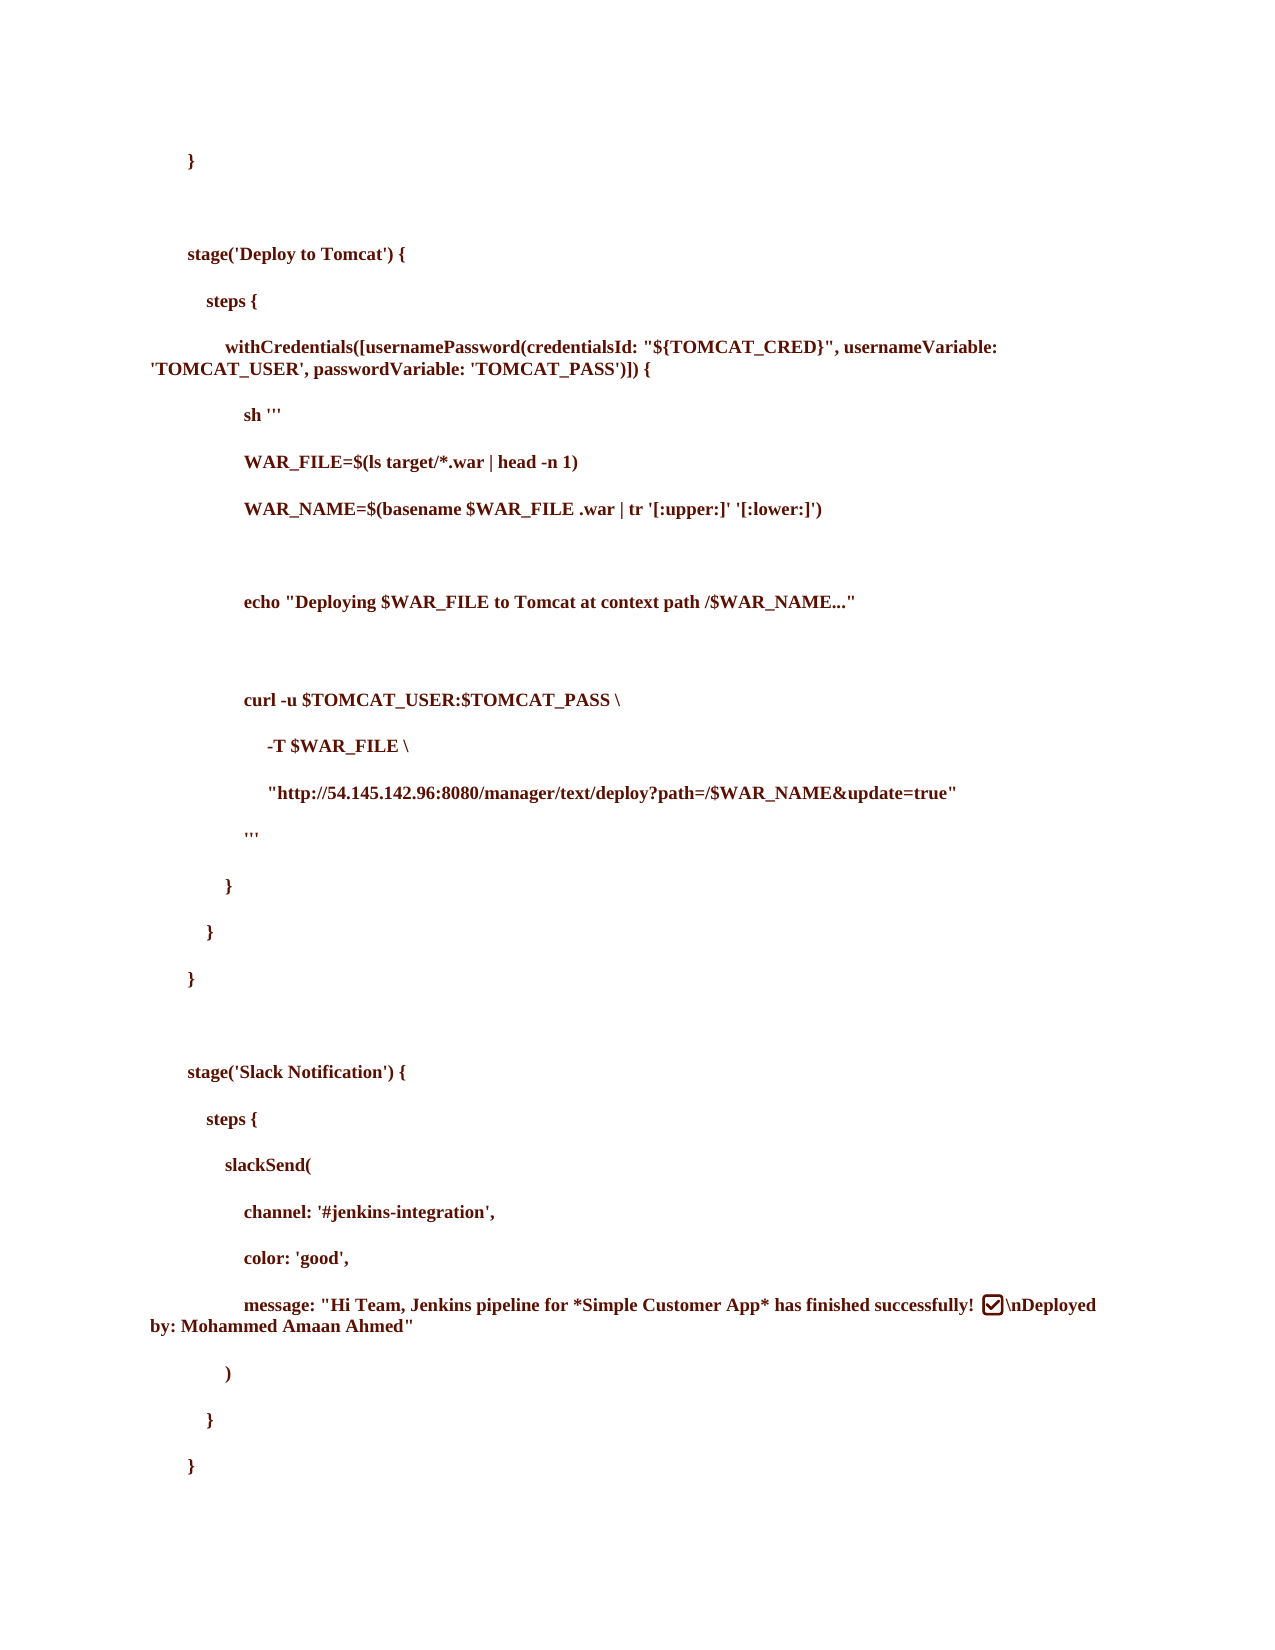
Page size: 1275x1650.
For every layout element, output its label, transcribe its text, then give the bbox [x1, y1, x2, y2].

text steps { [150, 290, 1125, 311]
text } [150, 150, 1125, 172]
text } [150, 875, 1125, 896]
text withCredentials([usernamePassword(credentialsId: "${TOMCAT_CRED}", usernameVariable: 'TOMCAT_USER', passwordVariable: 'TOMCAT_PASS')]) { [150, 336, 1125, 379]
text channel: '#jenkins-integration', [150, 1201, 1125, 1222]
text stage('Deploy to Tomcat') { [150, 243, 1125, 265]
text WAR_NAME=$(basename $WAR_FILE .war | tr '[:upper:]' '[:lower:]') [150, 497, 1125, 519]
text stage('Slack Notification') { [150, 1061, 1125, 1083]
text WAR_FILE=$(ls target/*.war | head -n 1) [150, 451, 1125, 472]
text steps { [150, 1108, 1125, 1129]
text } [150, 1455, 1125, 1477]
text message: "Hi Team, Jenkins pipeline for *Simple Customer App* has finished successfully! ✅\nDeployed by: Mohammed Amaan Ahmed" [150, 1294, 1125, 1337]
text ''' [150, 828, 1125, 850]
text echo "Deploying $WAR_FILE to Tomcat at context path /$WAR_NAME..." [150, 591, 1125, 612]
text -T $WAR_FILE \ [150, 735, 1125, 757]
text } [150, 1408, 1125, 1430]
text ) [150, 1362, 1125, 1383]
text slackSend( [150, 1154, 1125, 1176]
text } [150, 968, 1125, 989]
text "http://54.145.142.96:8080/manager/text/deploy?path=/$WAR_NAME&update=true" [150, 782, 1125, 803]
text } [150, 921, 1125, 943]
text color: 'good', [150, 1247, 1125, 1269]
text curl -u $TOMCAT_USER:$TOMCAT_PASS \ [150, 688, 1125, 710]
text sh ''' [150, 404, 1125, 426]
